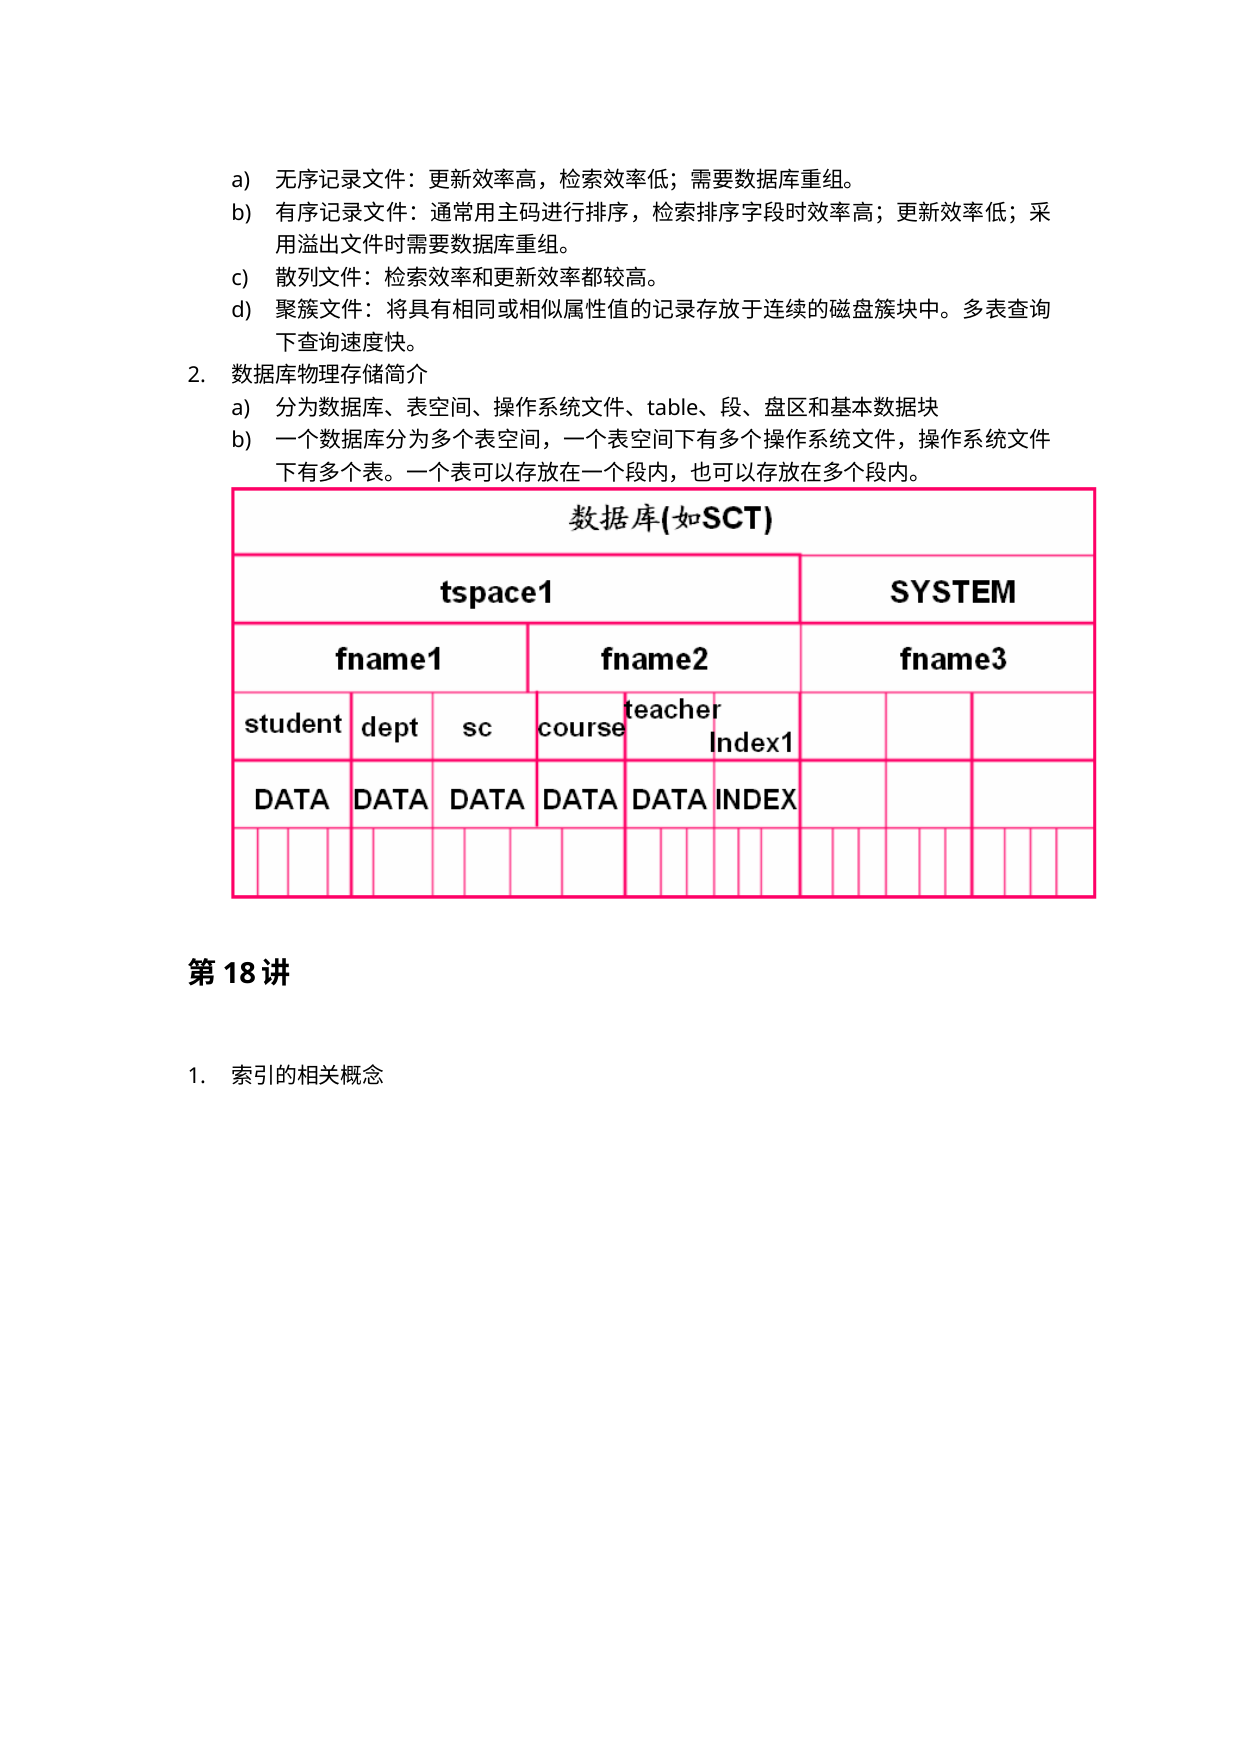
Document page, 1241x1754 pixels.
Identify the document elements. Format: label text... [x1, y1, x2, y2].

list 分为数据库、表空间、操作系统文件、table、段、盘区和基本数据块 [231, 389, 1053, 422]
list 一个数据库分为多个表空间，一个表空间下有多个操作系统文件，操作系统文件下有多个表。一个表可以存放在一个段内，也可以存放在多个段内。 [231, 422, 1053, 487]
list 聚簇文件：将具有相同或相似属性值的记录存放于连续的磁盘簇块中。多表查询下查询速度快。 [231, 292, 1053, 357]
list 索引的相关概念 [187, 1057, 1053, 1090]
list 数据库物理存储简介 [187, 357, 1053, 389]
list 散列文件：检索效率和更新效率都较高。 [231, 259, 1053, 292]
subtitle 第18讲 [187, 939, 1053, 1004]
list 无序记录文件：更新效率高，检索效率低；需要数据库重组。 [231, 162, 1053, 194]
list 有序记录文件：通常用主码进行排序，检索排序字段时效率高；更新效率低；采用溢出文件时需要数据库重组。 [231, 194, 1053, 259]
